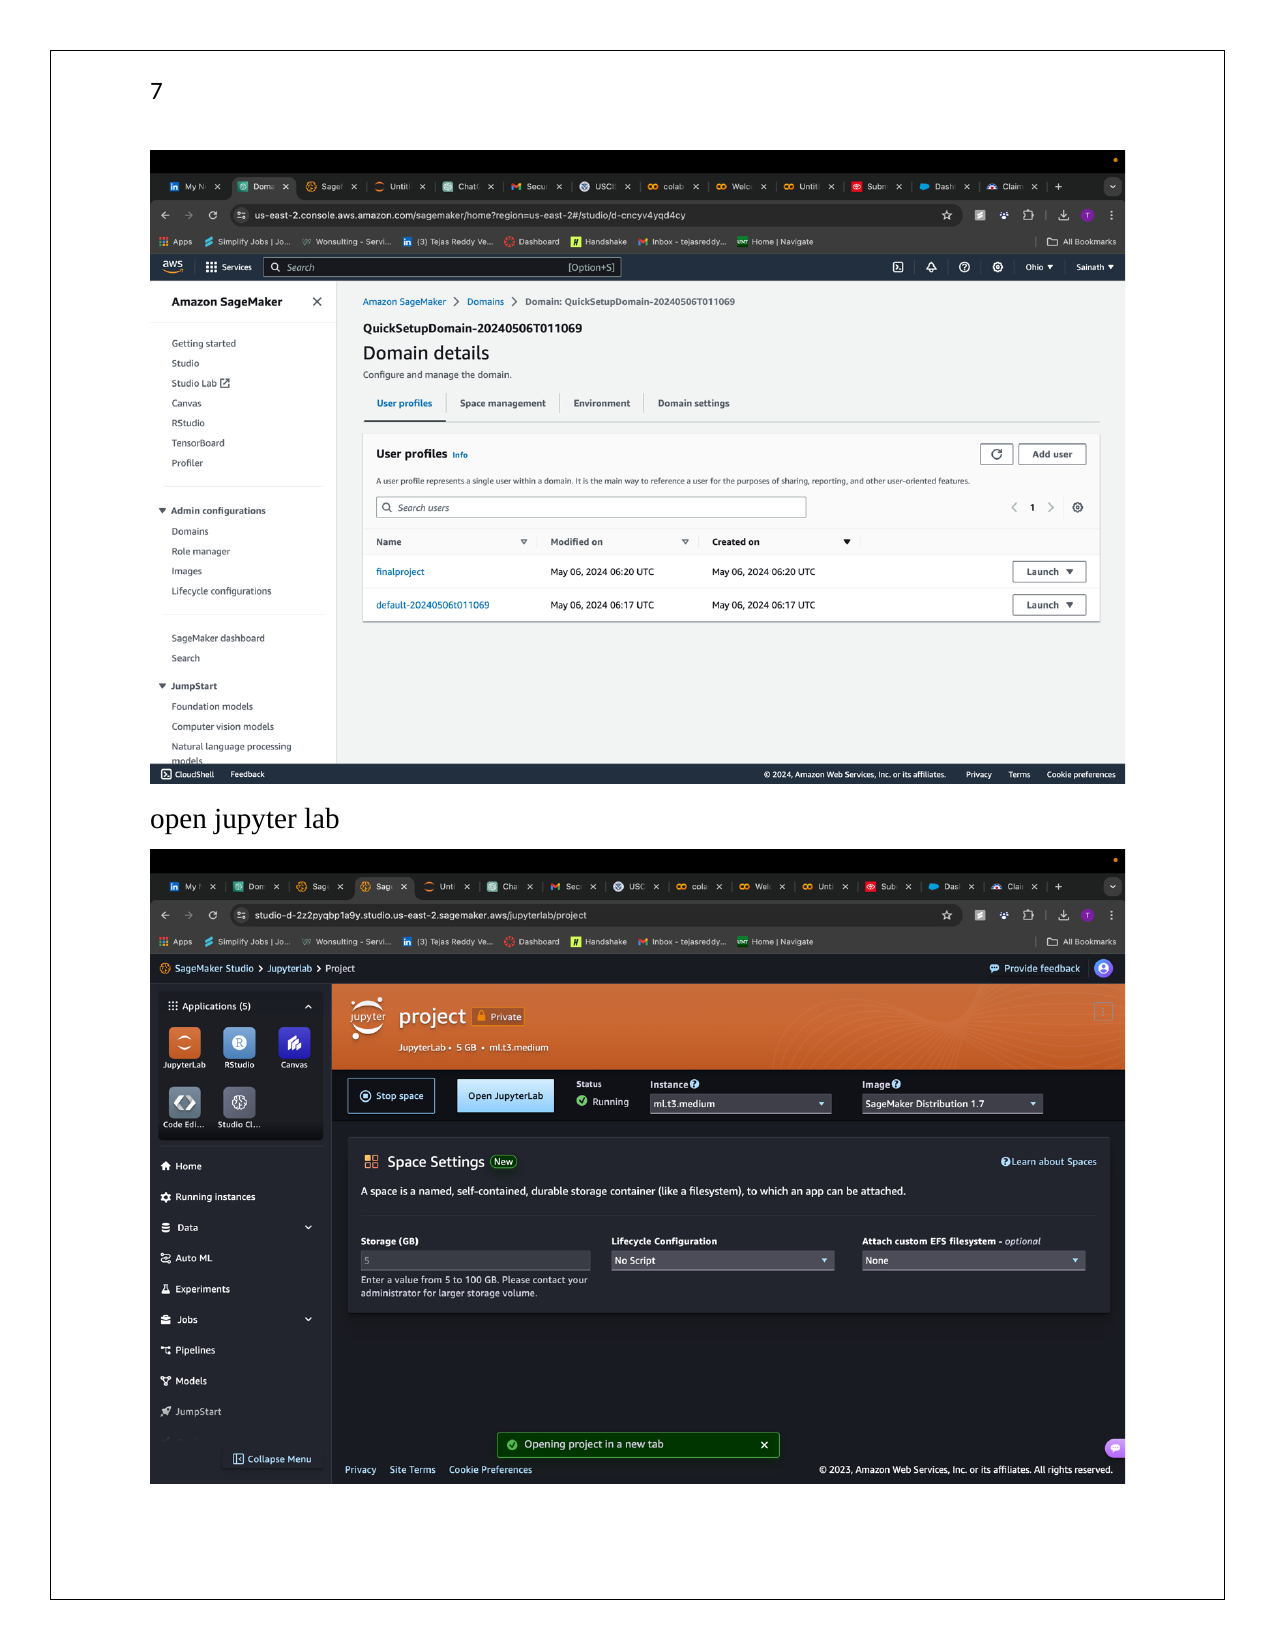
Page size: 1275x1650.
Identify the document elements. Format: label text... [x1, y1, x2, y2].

picture [150, 150, 1125, 784]
text Creating an S3 bucketusing amazon sagemaker to create an instance to deploy ML modelssetting up the domain to work in jupyter hublaunching the studioopen jupyter lab [150, 784, 1125, 849]
picture [150, 849, 1125, 1484]
